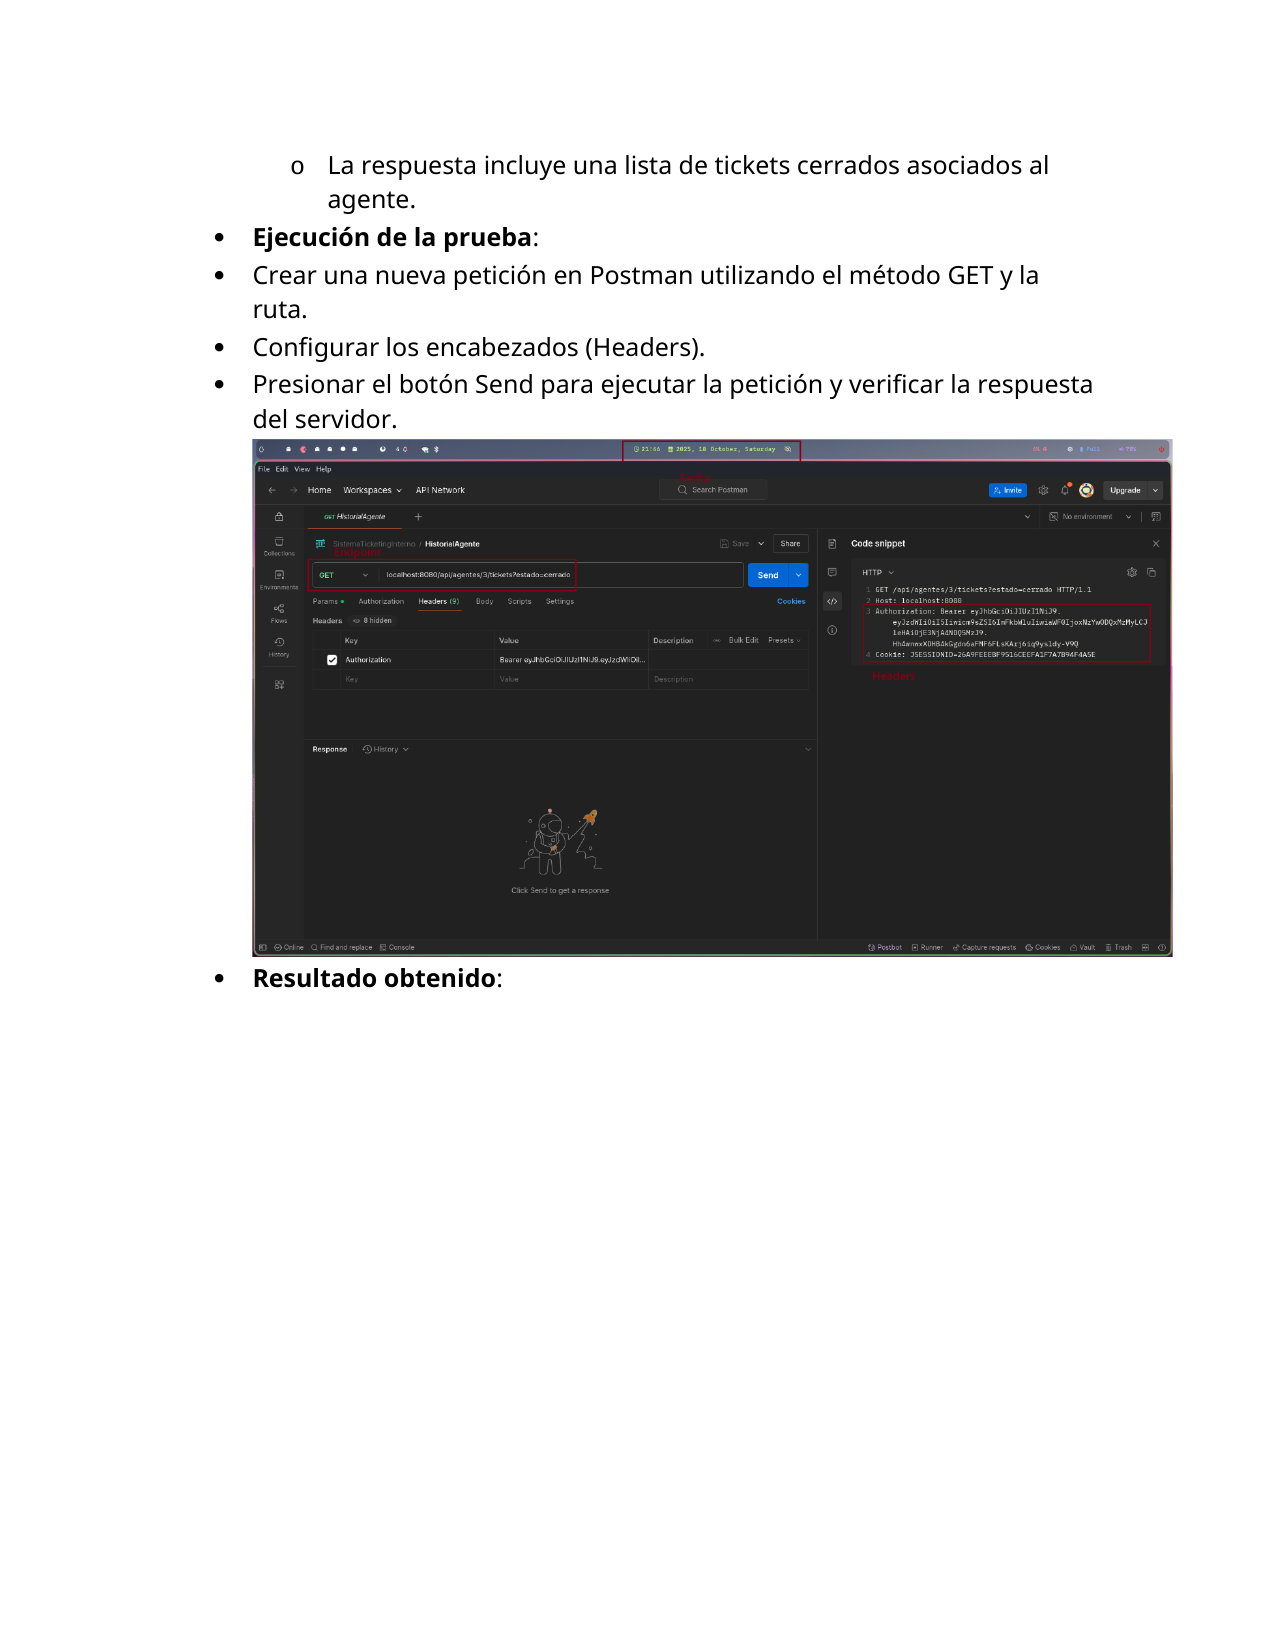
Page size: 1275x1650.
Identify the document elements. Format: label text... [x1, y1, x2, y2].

list Resultado obtenido: [215, 961, 1098, 995]
list Configurar los encabezados (Headers). [215, 329, 1098, 363]
list Presionar el botón Send para ejecutar la petición y verificar la respuesta del servidor. [215, 367, 1098, 435]
list Ejecución de la prueba: [215, 220, 1098, 254]
list La respuesta incluye una lista de tickets cerrados asociados al agente. [290, 148, 1098, 216]
picture [252, 439, 1173, 957]
list Crear una nueva petición en Postman utilizando el método GET y la ruta. [215, 257, 1098, 326]
